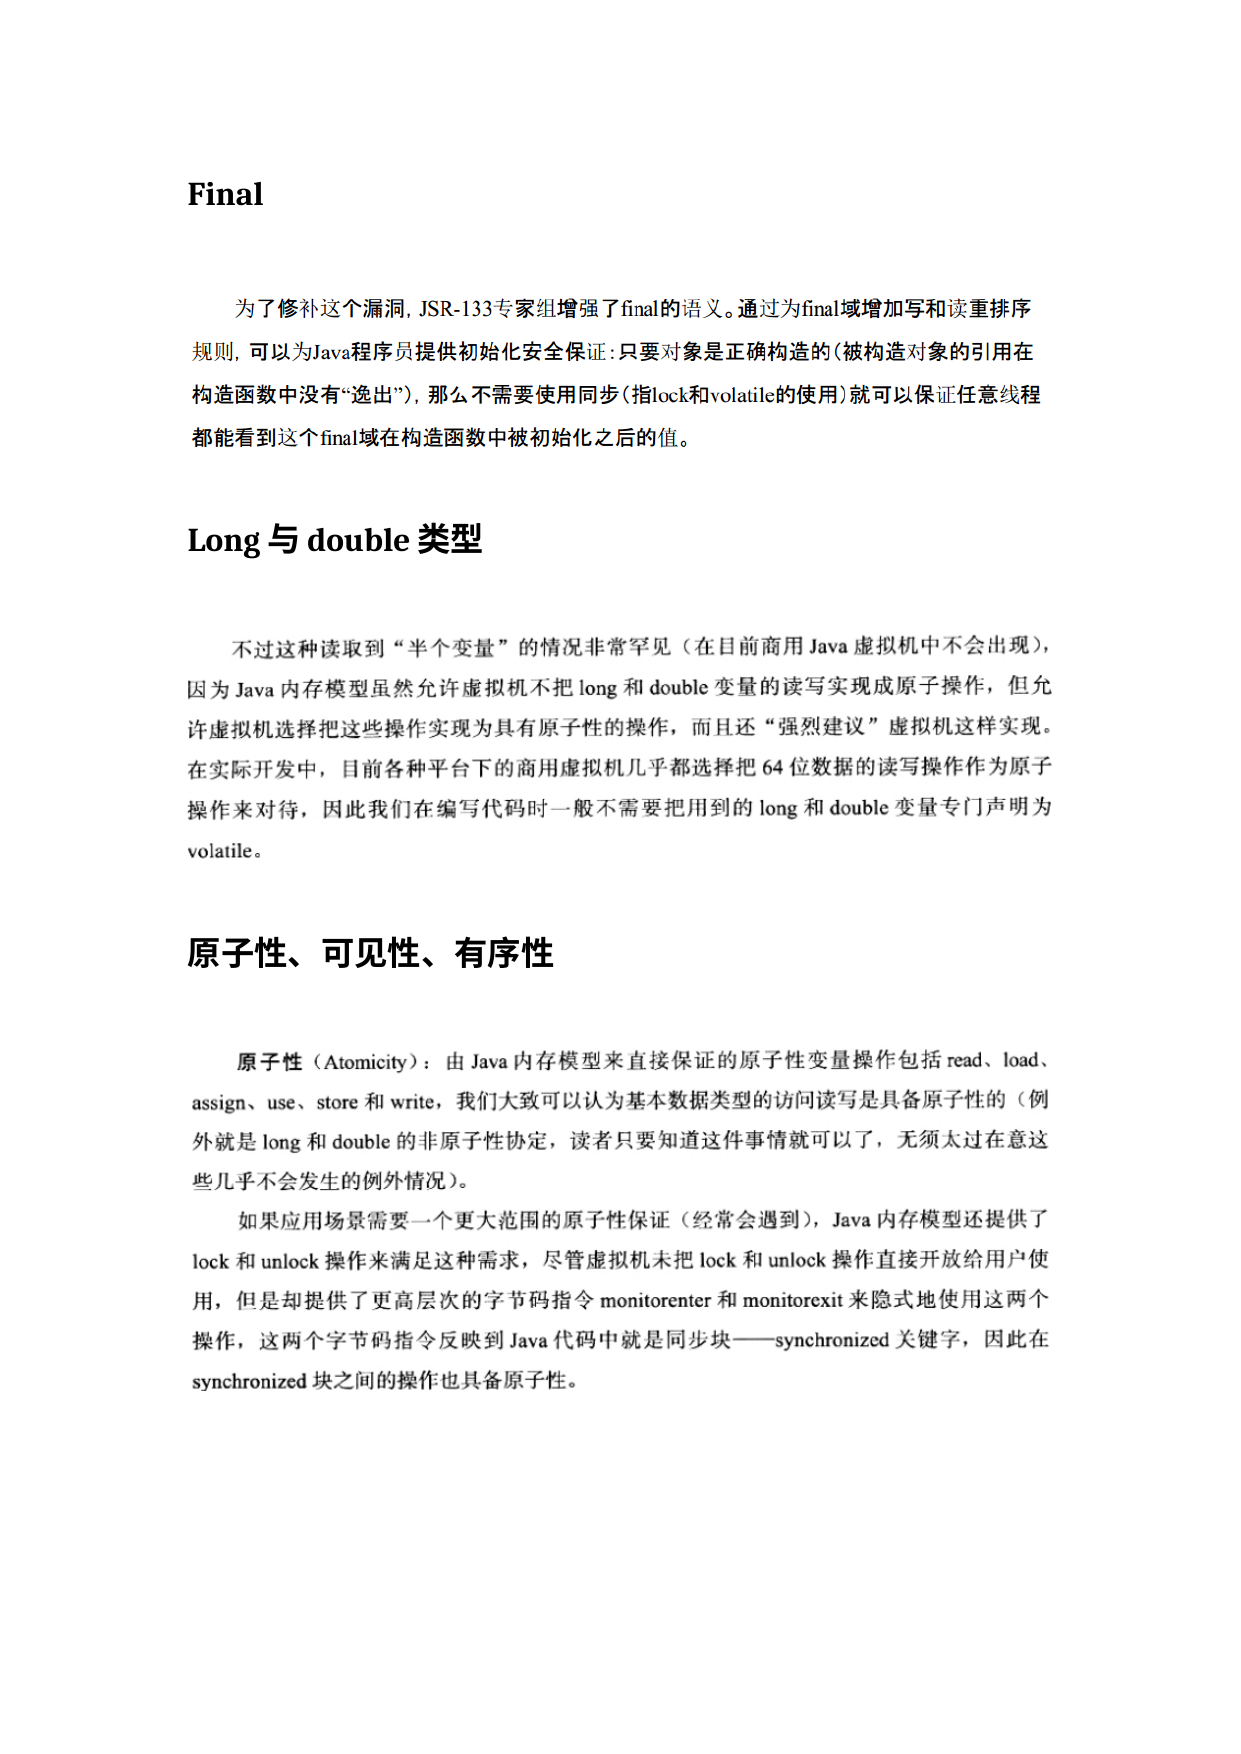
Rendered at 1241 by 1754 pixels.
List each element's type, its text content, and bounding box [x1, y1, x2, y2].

subtitle Long与double类型 [187, 504, 1053, 569]
picture [187, 631, 1053, 863]
subtitle 原子性、可见性、有序性 [187, 918, 1053, 983]
picture [187, 1045, 1053, 1391]
picture [187, 282, 1053, 450]
subtitle Final [187, 162, 1053, 227]
